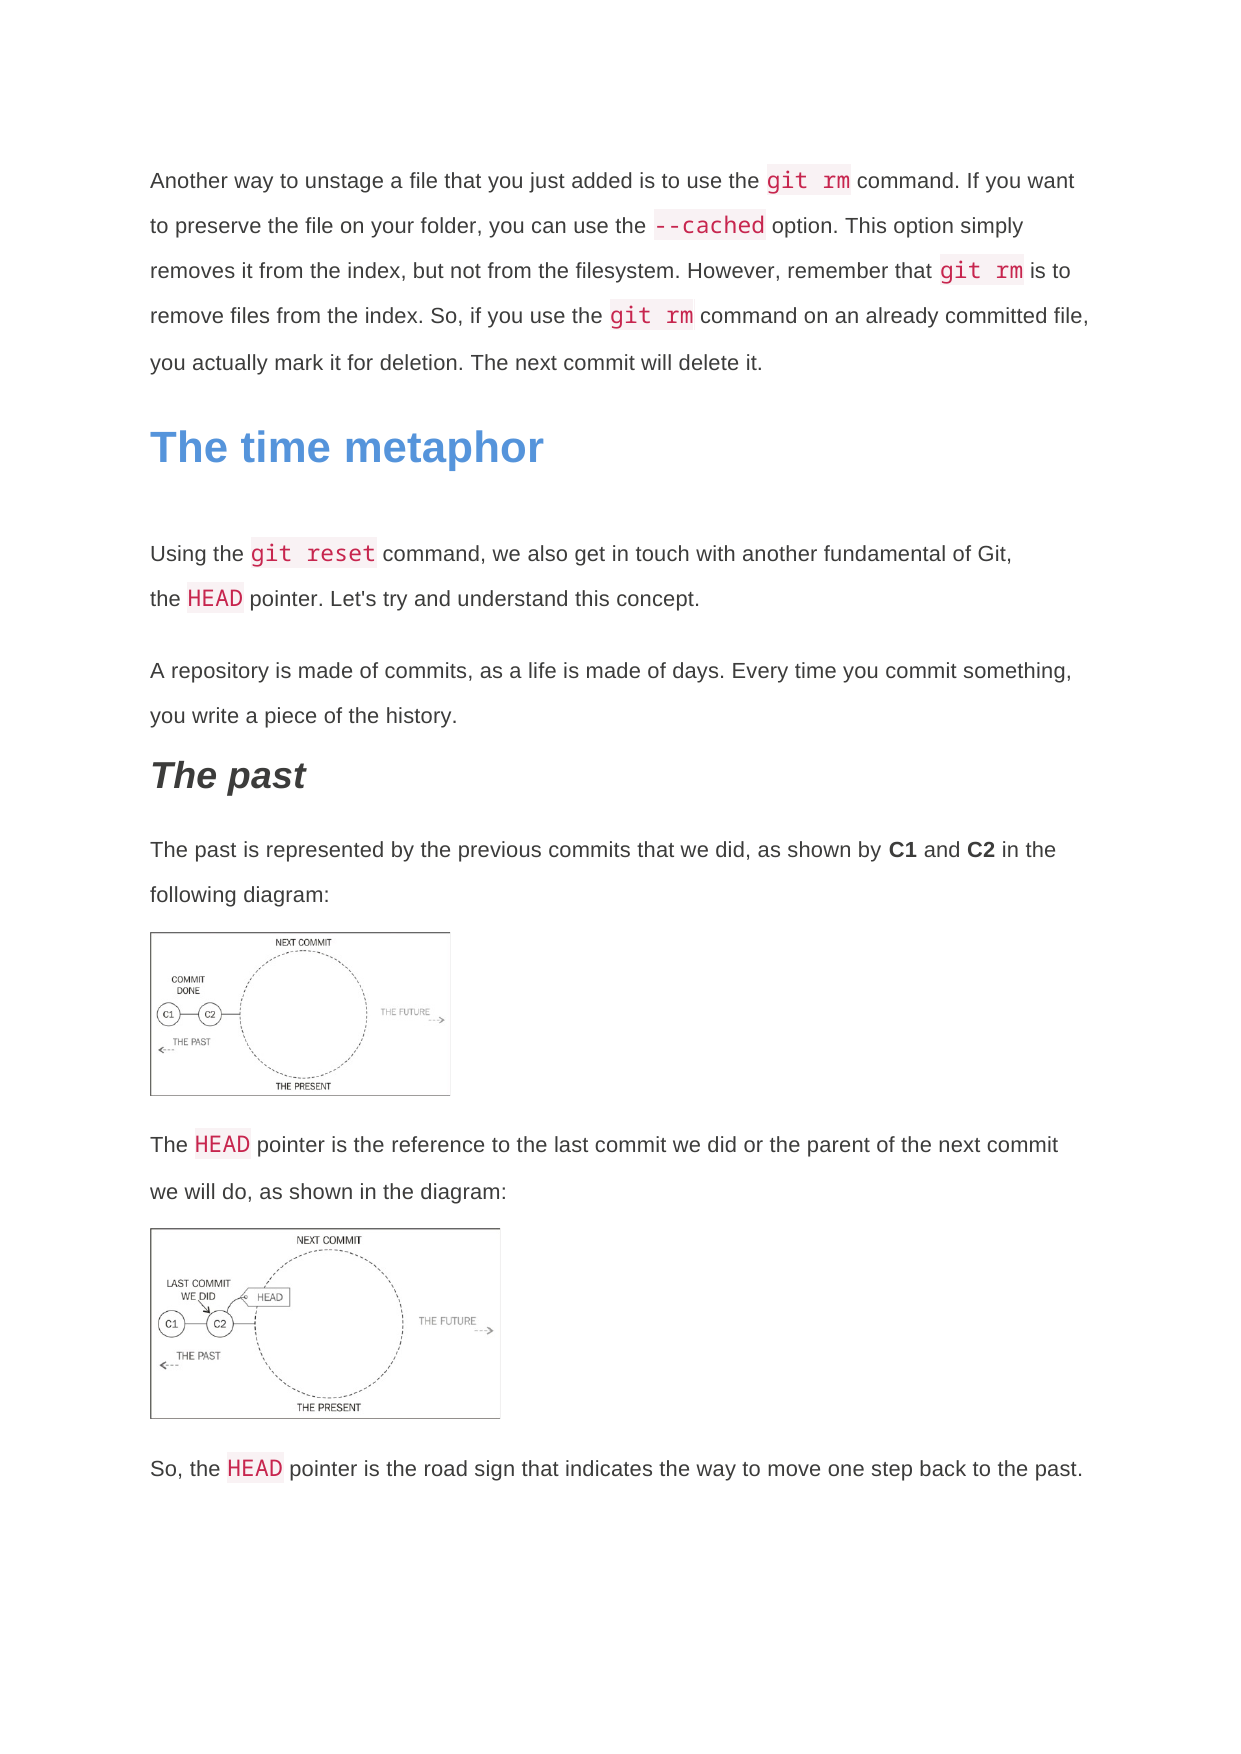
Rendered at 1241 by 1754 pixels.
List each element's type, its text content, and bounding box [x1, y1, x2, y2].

text The HEAD pointer is the reference to the last commit we did or the parent of the next commit we will do, as shown in the diagram: [150, 1114, 1090, 1204]
text Using the git reset command, we also get in touch with another fundamental of Git, the HEAD pointer. Let's try and understand this concept. [150, 523, 1090, 613]
text Another way to unstage a file that you just added is to use the git rm command. If you want to preserve the file on your folder, you can use the --cached option. This option simply removes it from the index, but not from the filesystem. However, remember that git rm is to remove files from the index. So, if you use the git rm command on an already committed file, you actually mark it for deletion. The next commit will delete it. [150, 150, 1090, 375]
picture [150, 932, 451, 1096]
text The past is represented by the previous commits that we did, as shown by C1 and C2 in the following diagram: [150, 818, 1090, 908]
subtitle The time metaphor [150, 422, 1090, 472]
subtitle The past [150, 753, 1090, 796]
text A repository is made of commits, as a life is made of days. Every time you commit something, you write a piece of the history. [150, 638, 1090, 728]
text So, the HEAD pointer is the road sign that indicates the way to move one step back to the past. [150, 1438, 1090, 1483]
picture [150, 1228, 501, 1419]
